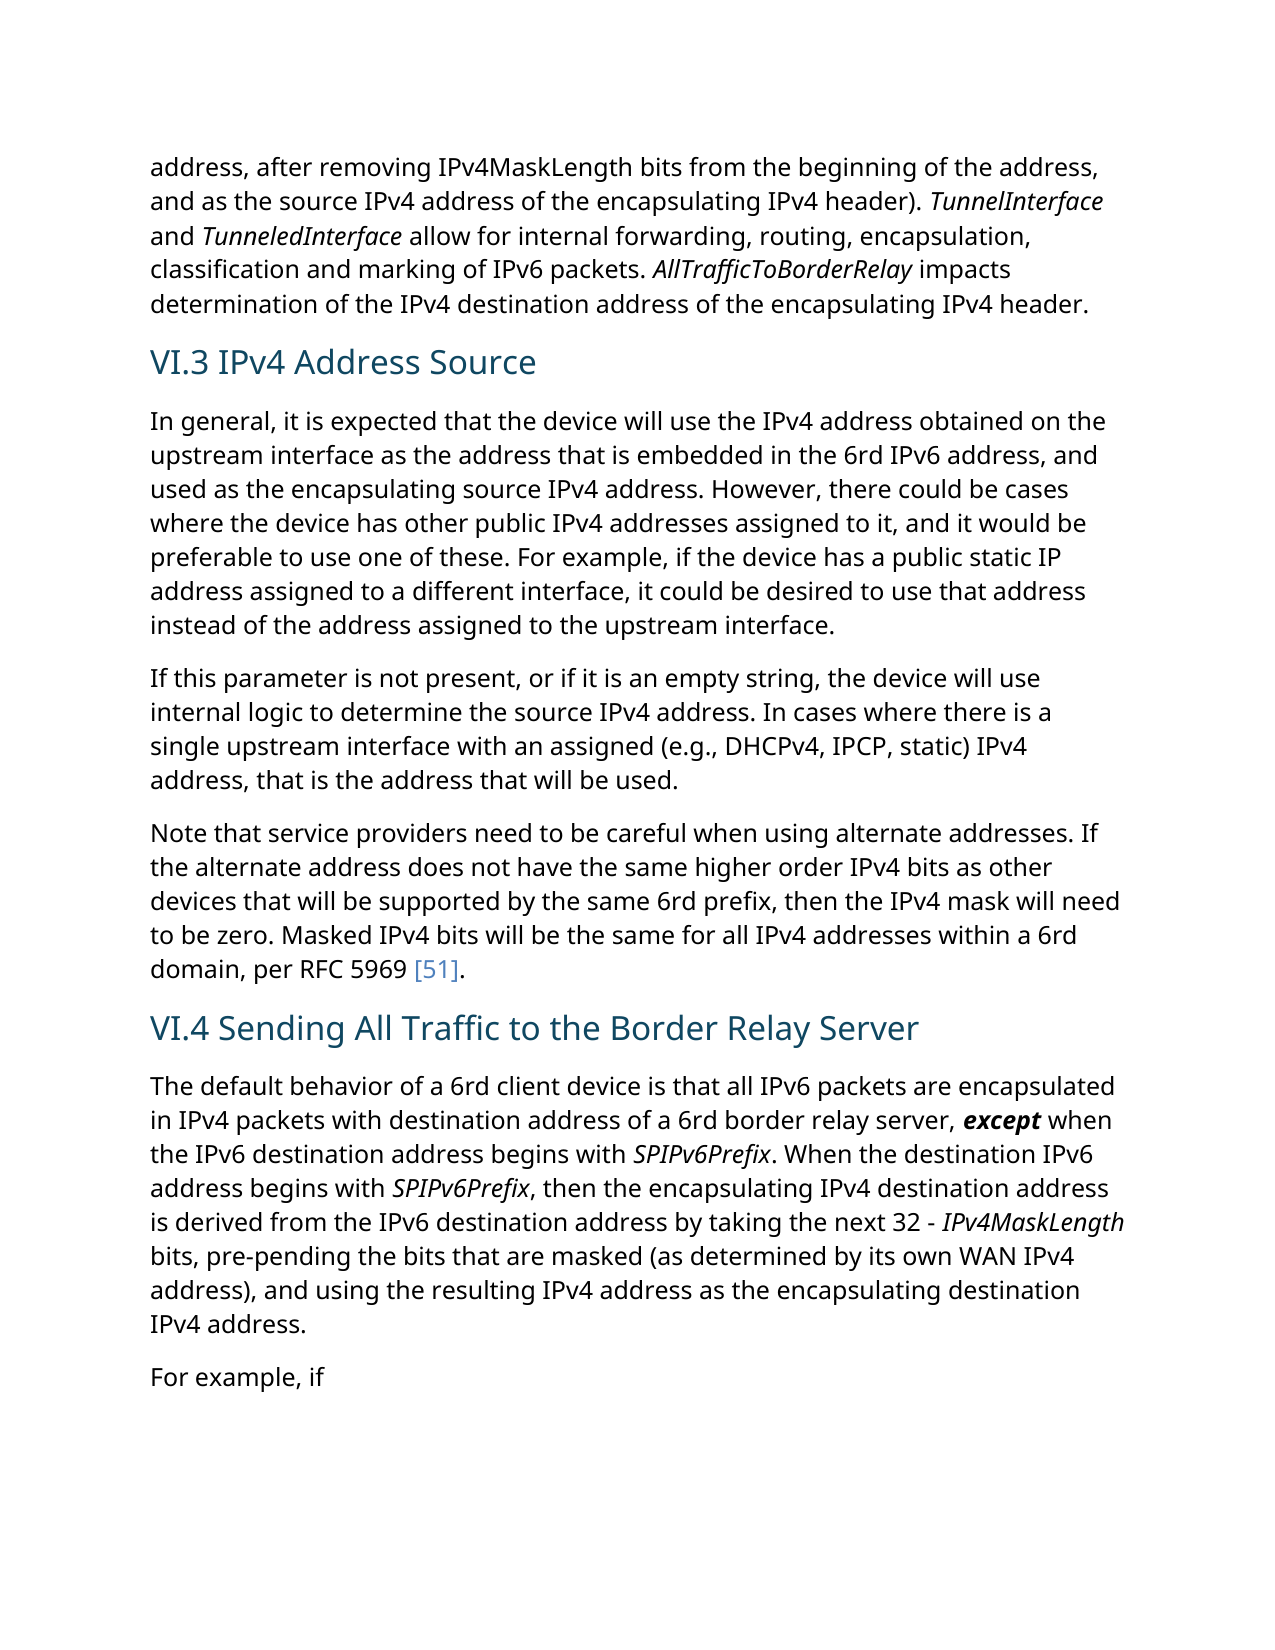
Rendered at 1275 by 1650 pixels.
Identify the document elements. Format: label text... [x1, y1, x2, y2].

text If this parameter is not present, or if it is an empty string, the device will use internal logic to determine the source IPv4 address. In cases where there is a single upstream interface with an assigned (e.g., DHCPv4, IPCP, static) IPv4 address, that is the address that will be used. [150, 660, 1125, 797]
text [150, 150, 1125, 320]
text In general, it is expected that the device will use the IPv4 address obtained on the upstream interface as the address that is embedded in the 6rd IPv6 address, and used as the encapsulating source IPv4 address. However, there could be cases where the device has other public IPv4 addresses assigned to it, and it would be preferable to use one of these. For example, if the device has a public static IP address assigned to a different interface, it could be desired to use that address instead of the address assigned to the upstream interface. [150, 403, 1125, 642]
text The default behavior of a 6rd client device is that all IPv6 packets are encapsulated in IPv4 packets with destination address of a 6rd border relay server, except when the IPv6 destination address begins with SPIPv6Prefix. When the destination IPv6 address begins with SPIPv6Prefix, then the encapsulating IPv4 destination address is derived from the IPv6 destination address by taking the next 32 - IPv4MaskLength bits, pre-pending the bits that are masked (as determined by its own WAN IPv4 address), and using the resulting IPv4 address as the encapsulating destination IPv4 address. [150, 1069, 1125, 1341]
subtitle VI.4 Sending All Traffic to the Border Relay Server [150, 1004, 1125, 1050]
text For example, if [150, 1360, 1125, 1394]
subtitle VI.3 IPv4 Address Source [150, 339, 1125, 384]
text Note that service providers need to be careful when using alternate addresses. If the alternate address does not have the same higher order IPv4 bits as other devices that will be supported by the same 6rd prefix, then the IPv4 mask will need to be zero. Masked IPv4 bits will be the same for all IPv4 addresses within a 6rd domain, per RFC 5969 [51]. [150, 815, 1125, 986]
